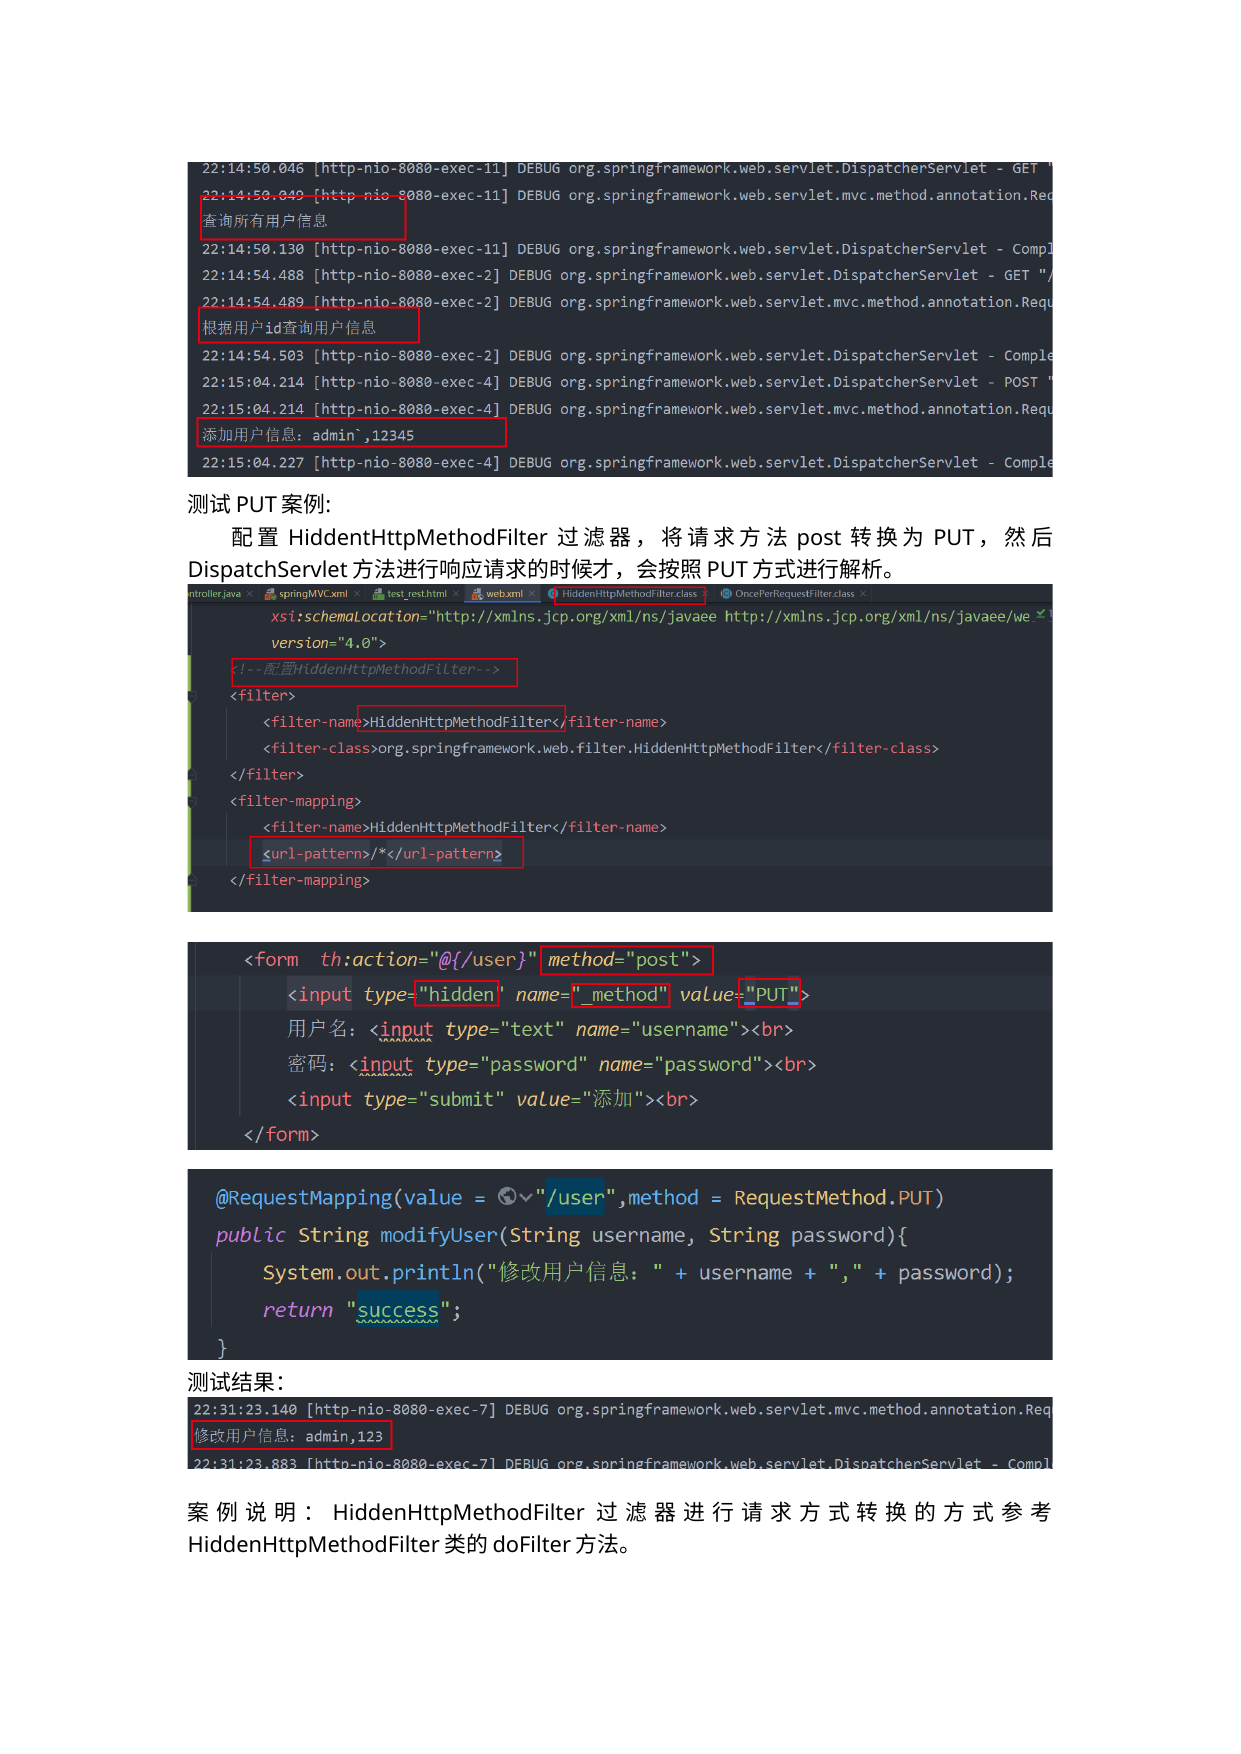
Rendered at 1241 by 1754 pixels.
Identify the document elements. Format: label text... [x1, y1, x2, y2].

text 测试结果： [187, 1364, 1053, 1397]
picture [187, 1169, 1053, 1360]
text 案例说明：HiddenHttpMethodFilter过滤器进行请求方式转换的方式参考HiddenHttpMethodFilter类的doFilter方法。 [187, 1494, 1053, 1559]
picture [187, 584, 1053, 912]
picture [187, 942, 1053, 1150]
text 测试PUT案例: [187, 487, 1053, 519]
picture [187, 1397, 1053, 1469]
text 配置HiddentHttpMethodFilter过滤器，将请求方法post转换为PUT，然后DispatchServlet方法进行响应请求的时候才，会按照PUT方式进行解析。 [187, 519, 1053, 584]
picture [187, 162, 1053, 477]
